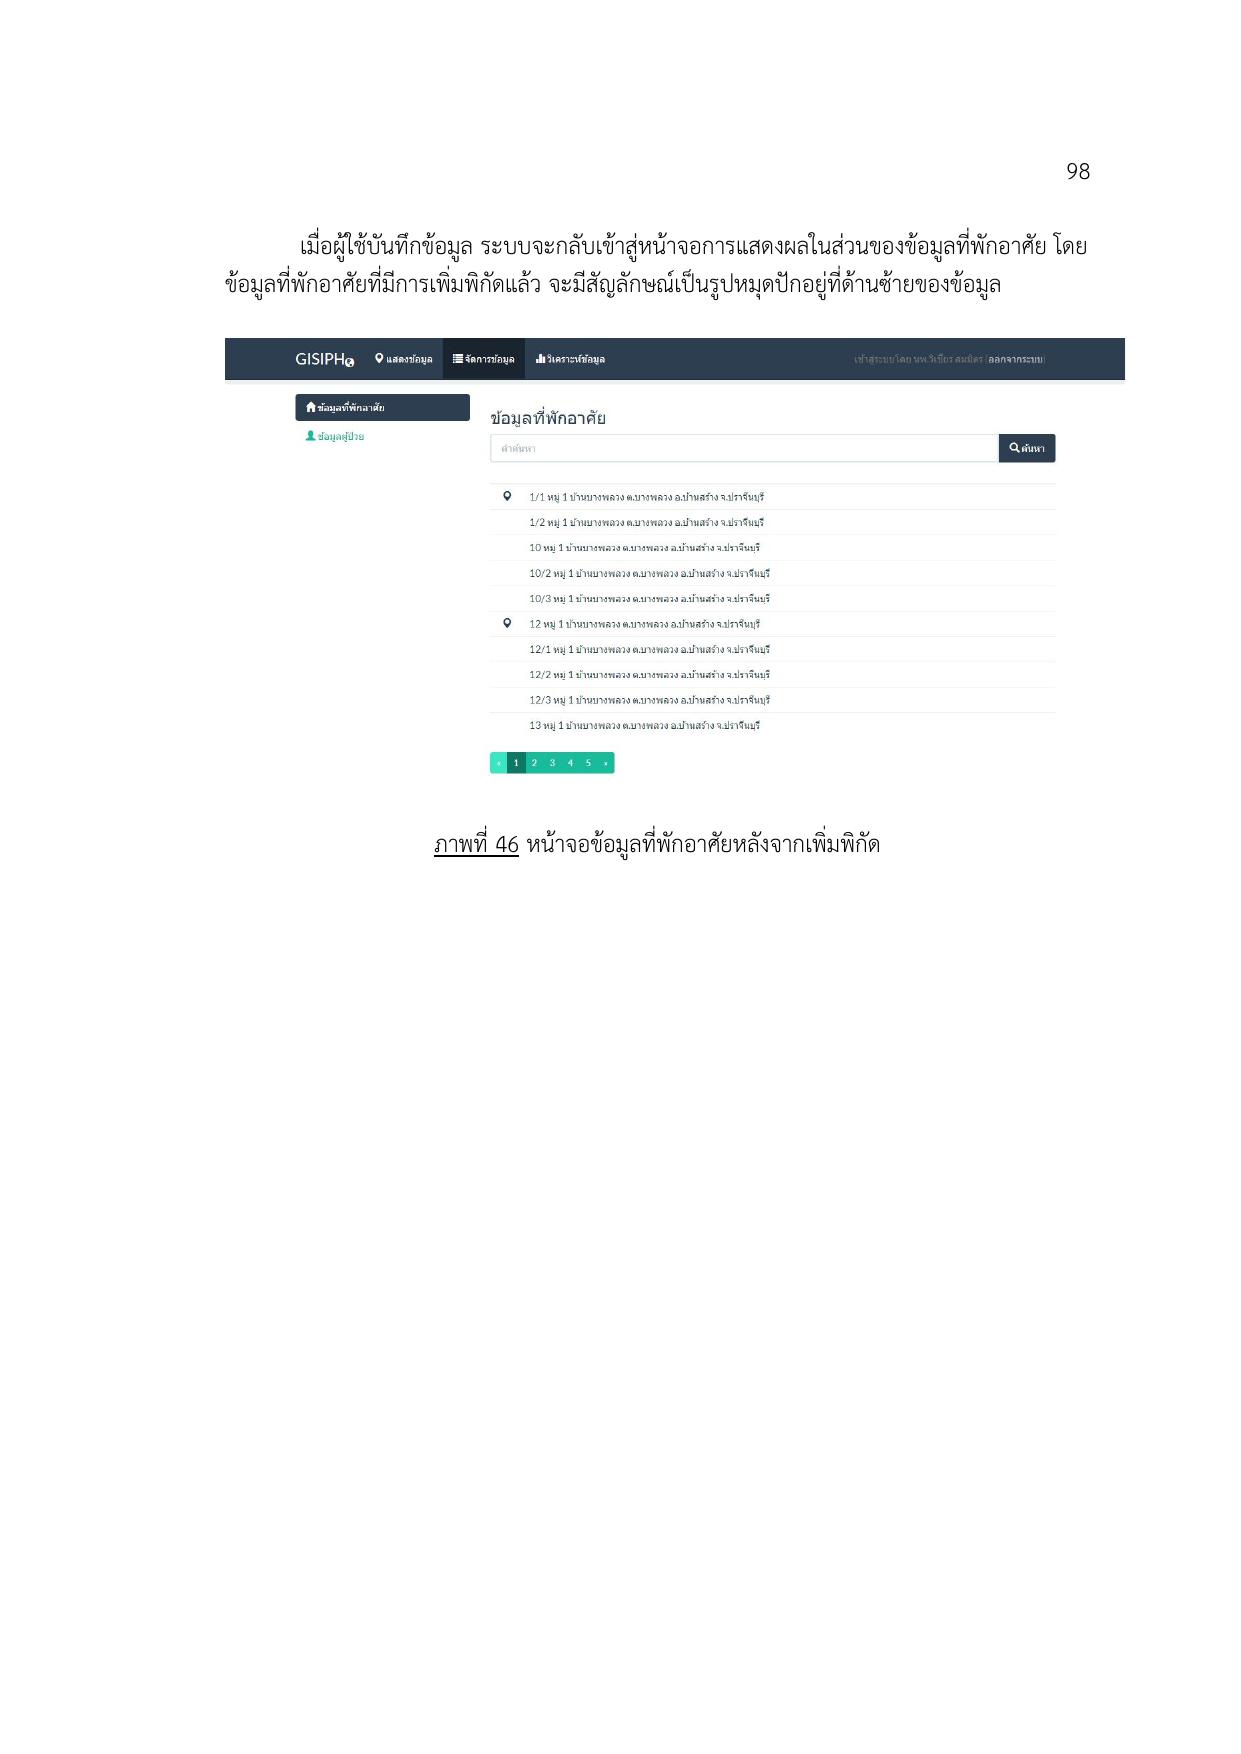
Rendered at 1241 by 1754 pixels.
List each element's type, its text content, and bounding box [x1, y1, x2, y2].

picture [225, 338, 1125, 786]
subtitle ภาพที่ 46 หน้าจอข้อมูลที่พักอาศัยหลังจากเพิ่มพิกัด [225, 823, 1090, 861]
text เมื่อผู้ใช้บันทึกข้อมูล ระบบจะกลับเข้าสู่หน้าจอการแสดงผลในส่วนของข้อมูลที่พักอาศัย โดยข้อมูลที่พักอาศัยที่มีการเพิ่มพิกัดแล้ว จะมีสัญลักษณ์เป็นรูปหมุดปักอยู่ที่ด้านซ้ายของข้อมูล [225, 225, 1090, 301]
